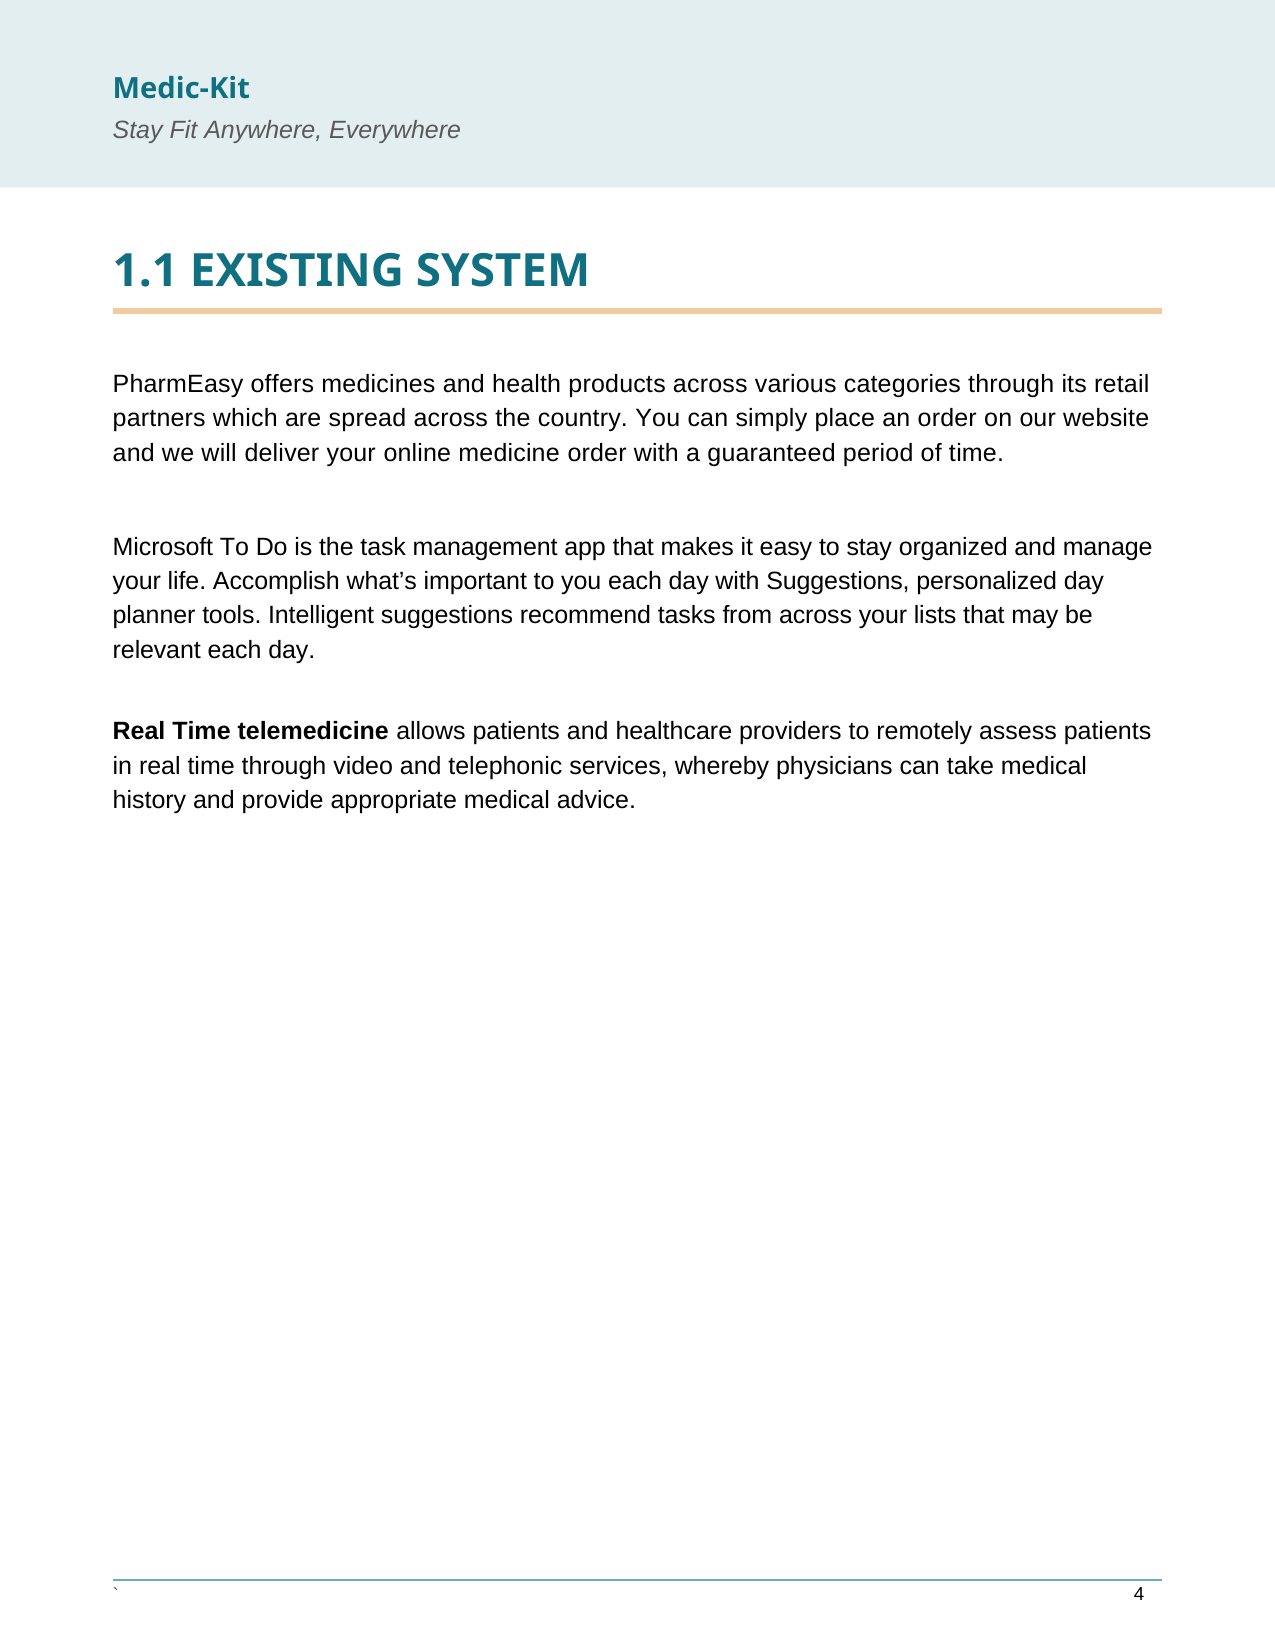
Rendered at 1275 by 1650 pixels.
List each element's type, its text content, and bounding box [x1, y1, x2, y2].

subtitle 1.1 Existing system [112, 237, 1162, 314]
text PharmEasy offers medicines and health products across various categories through its retail partners which are spread across the country. You can simply place an order on our website and we will deliver your online medicine order with a guaranteed period of time. [112, 368, 1162, 466]
text Microsoft To Do is the task management app that makes it easy to stay organized and manage your life. Accomplish what’s important to you each day with Suggestions, personalized day planner tools. Intelligent suggestions recommend tasks from across your lists that may be relevant each day. [112, 531, 1162, 664]
text Real Time telemedicine allows patients and healthcare providers to remotely assess patients in real time through video and telephonic services, whereby physicians can take medical history and provide appropriate medical advice. [112, 682, 1162, 814]
